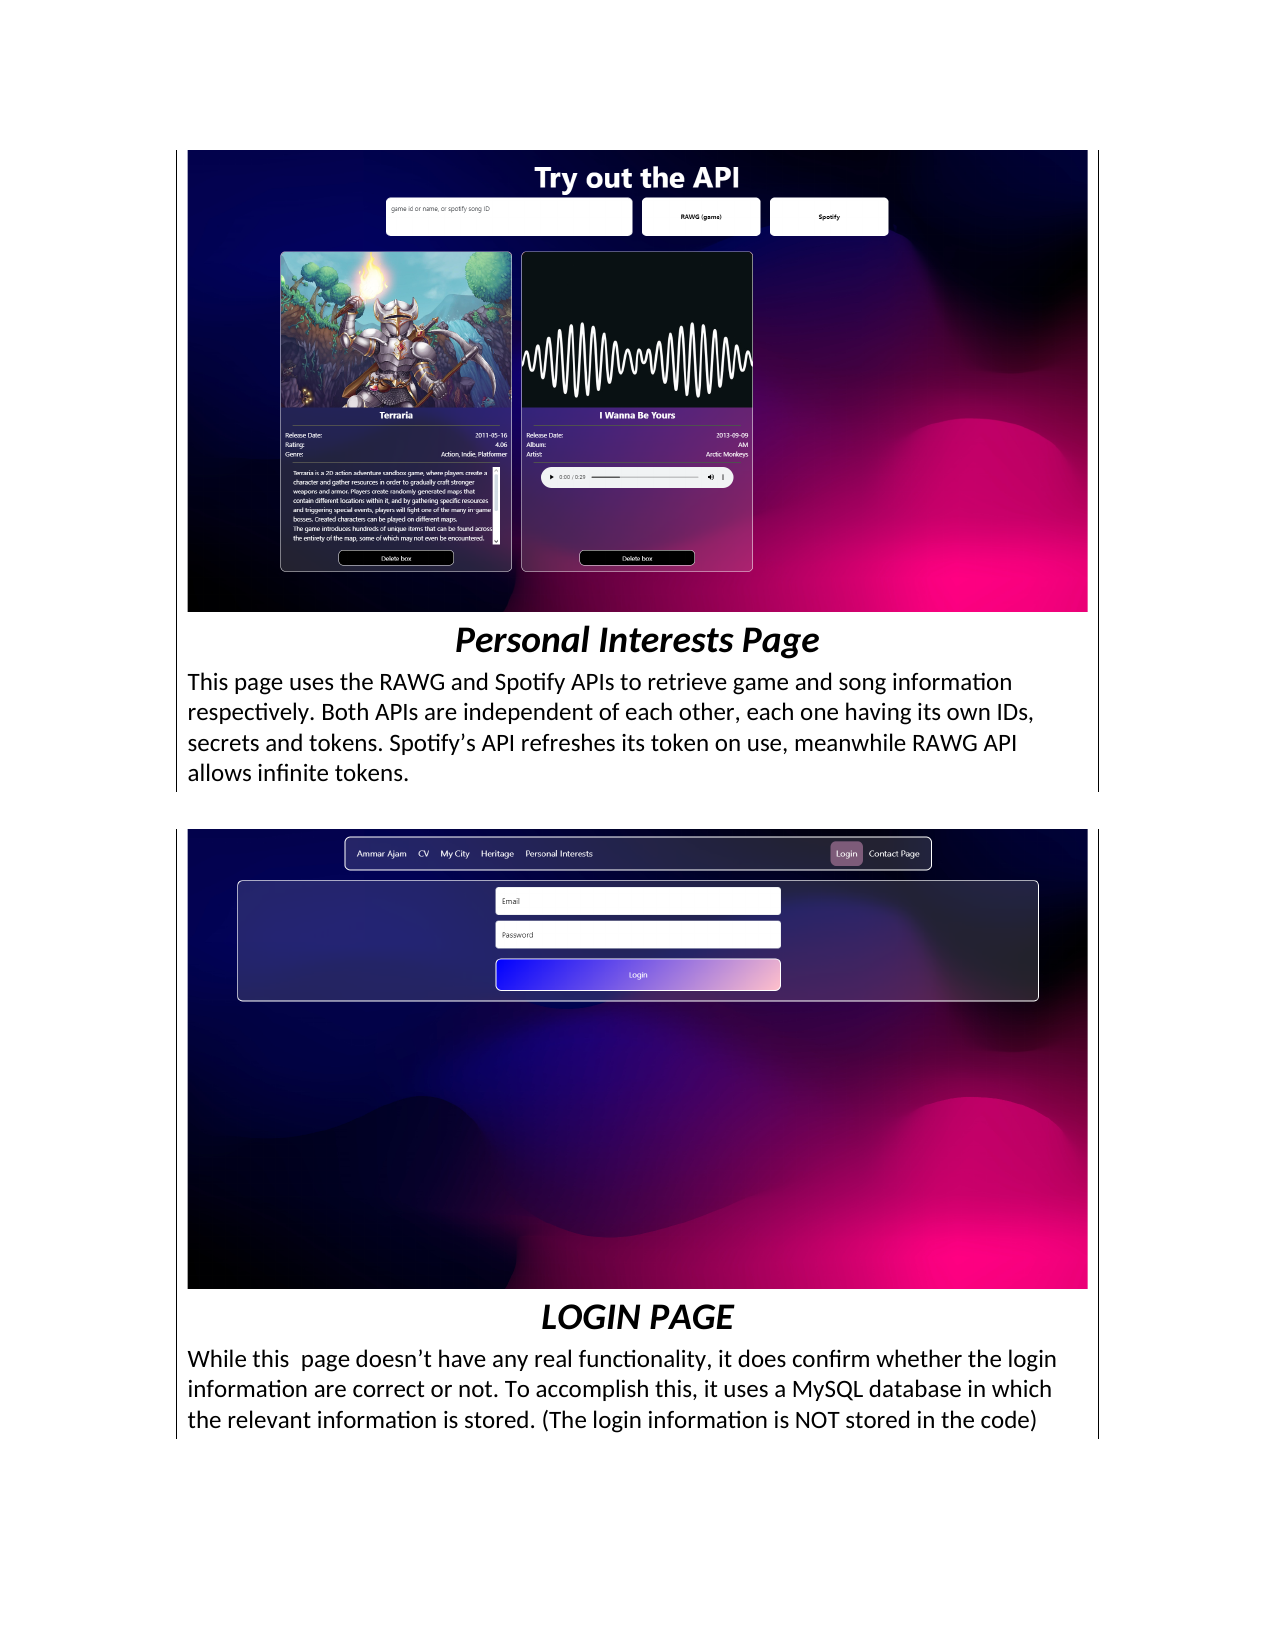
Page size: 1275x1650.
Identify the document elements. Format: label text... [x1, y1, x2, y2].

table_header Personal Interests Page This page uses the RAWG and Spotify APIs to retrieve game and song information respectively. Both APIs are independent of each other, each one having its own IDs, secrets and tokens. Spotify’s API refreshes its token on use, meanwhile RAWG API allows infinite tokens. [177, 150, 1098, 792]
picture [187, 150, 1088, 612]
table_cell While this page doesn’t have any real functionality, it does confirm whether the login information are correct or not. To accomplish this, it uses a MySQL database in which the relevant information is stored. (The login information is NOT stored in the code) [177, 1343, 1098, 1439]
table_header LOGIN PAGE [177, 829, 1098, 1343]
picture [187, 829, 1088, 1289]
